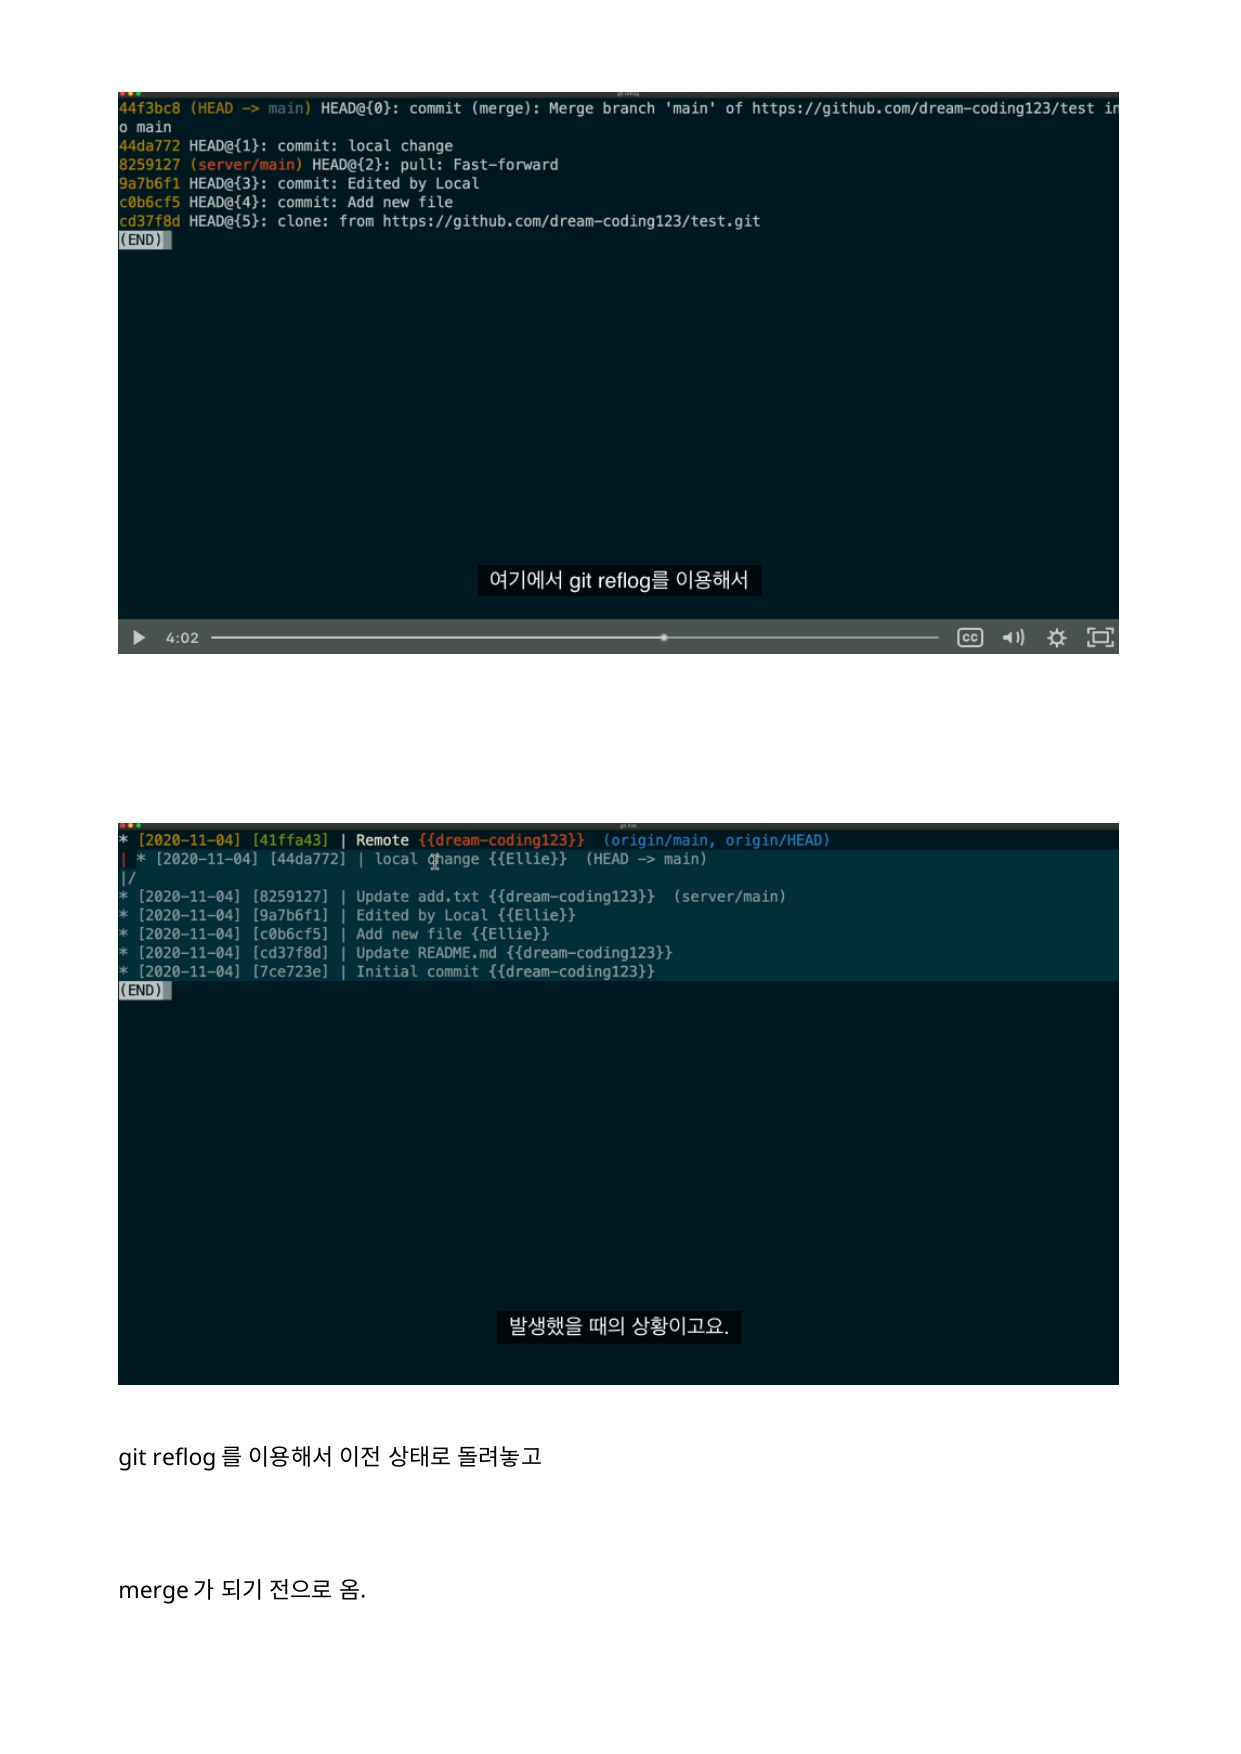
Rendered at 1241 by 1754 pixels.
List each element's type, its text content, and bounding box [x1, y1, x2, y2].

picture [119, 823, 1118, 1385]
text merge가 되기 전으로 옴. [118, 1572, 1122, 1605]
picture [119, 92, 1118, 654]
